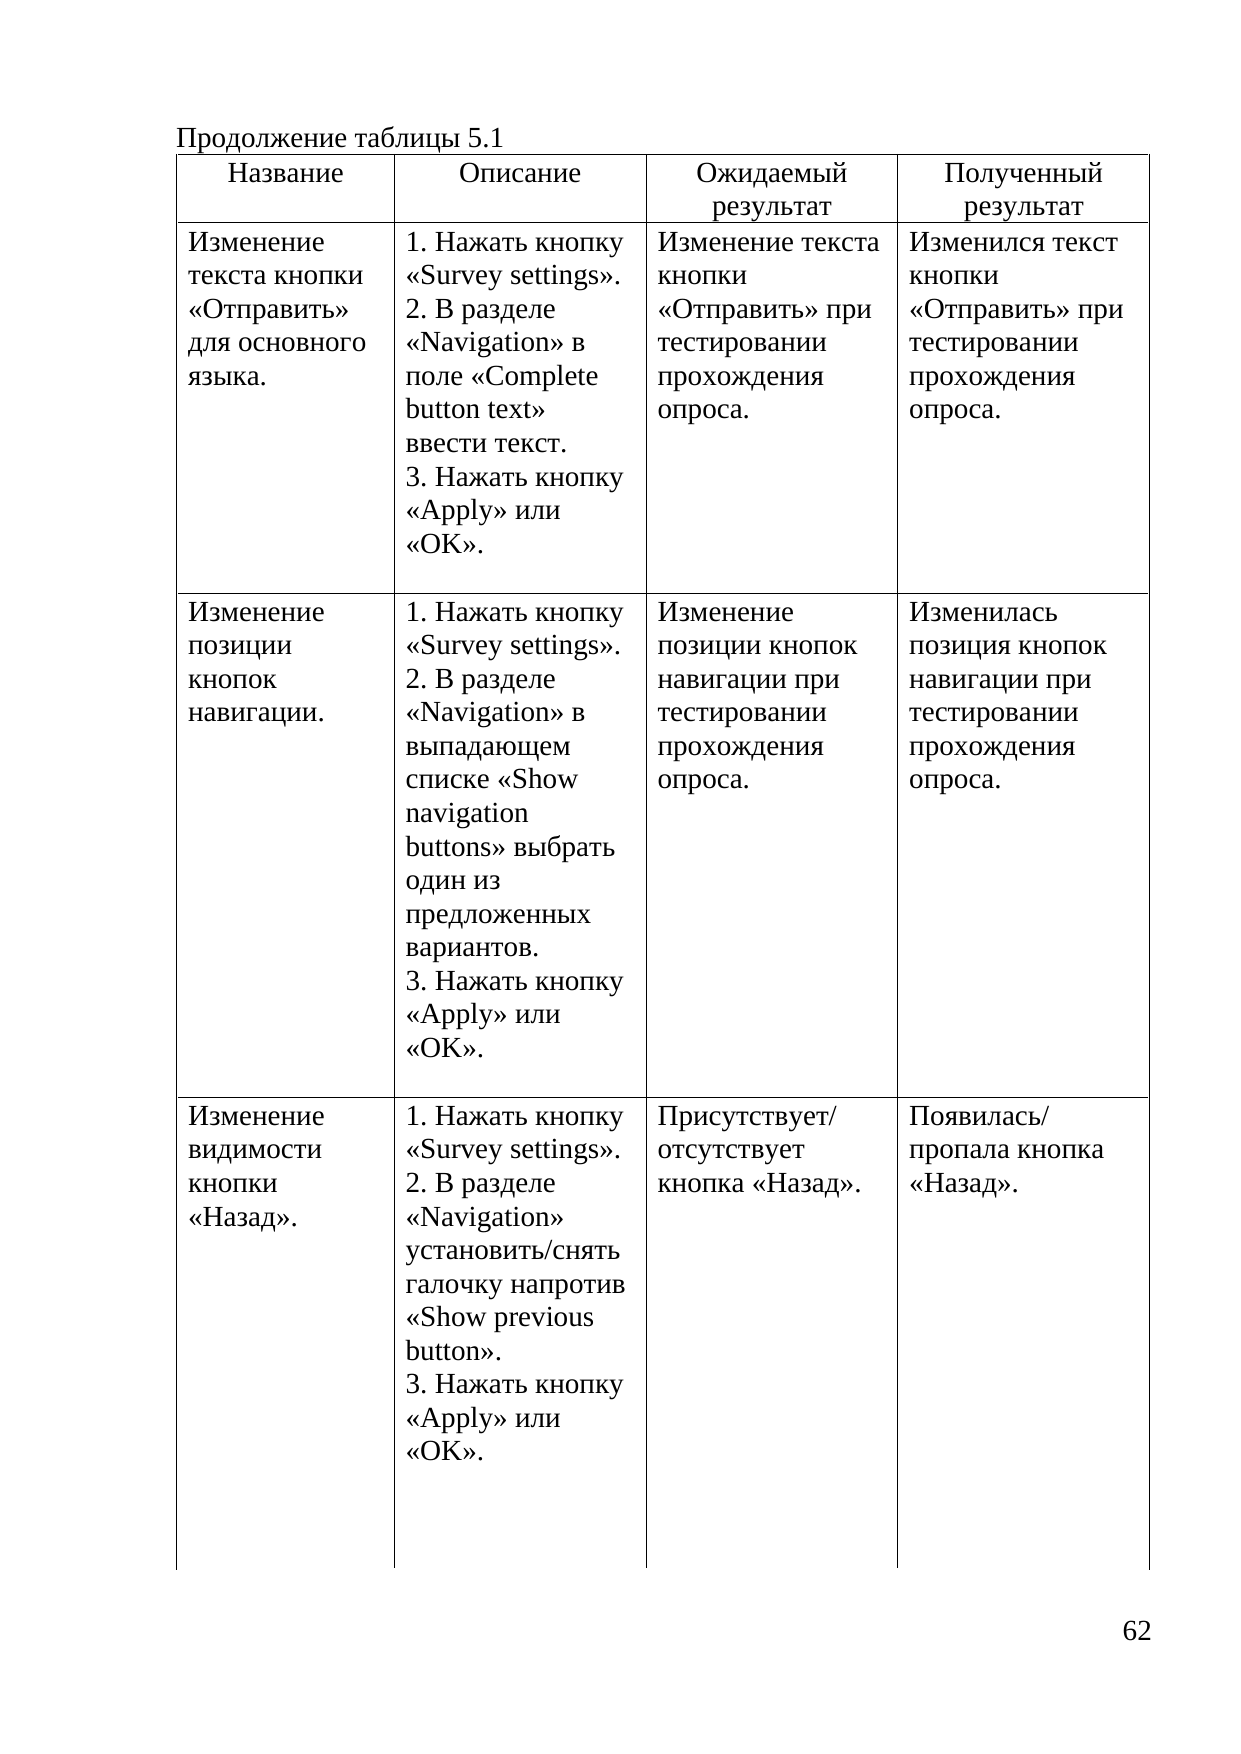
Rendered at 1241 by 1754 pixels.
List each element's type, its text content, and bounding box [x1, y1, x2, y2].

table_cell Появилась/ пропала кнопка «Назад». [898, 1097, 1149, 1568]
table_cell 1. Нажать кнопку «Survey settings». 2. В разделе «Navigation» установить/снять галочку напротив «Show previous button». 3. Нажать кнопку «Apply» или «OK». [395, 1098, 646, 1568]
table_cell Изменение позиции кнопок навигации при тестировании прохождения опроса. [647, 594, 897, 1097]
table_cell Изменился текст кнопки «Отправить» при тестировании прохождения опроса. [898, 222, 1149, 593]
table_cell Название [177, 155, 394, 222]
table_cell 1. Нажать кнопку «Survey settings». 2. В разделе «Navigation» в выпадающем списке «Show navigation buttons» выбрать один из предложенных вариантов. 3. Нажать кнопку «Apply» или «OK». [395, 594, 646, 1097]
table_cell Ожидаемый результат [647, 155, 897, 222]
table_cell Описание [395, 155, 646, 222]
table_cell Изменение позиции кнопок навигации. [177, 593, 394, 1097]
table_cell Изменилась позиция кнопок навигации при тестировании прохождения опроса. [898, 593, 1149, 1097]
table_cell 1. Нажать кнопку «Survey settings». 2. В разделе «Navigation» в поле «Complete button text» ввести текст. 3. Нажать кнопку «Apply» или «OK». [395, 223, 646, 593]
table_cell Изменение текста кнопки «Отправить» при тестировании прохождения опроса. [647, 223, 897, 593]
table_cell Изменение текста кнопки «Отправить» для основного языка. [177, 222, 394, 593]
table_cell Изменение видимости кнопки «Назад». [177, 1097, 394, 1568]
table_header Продолжение таблицы 5.1 [178, 120, 1149, 154]
table_cell Полученный результат [898, 154, 1149, 222]
table_cell Присутствует/ отсутствует кнопка «Назад». [647, 1098, 897, 1568]
